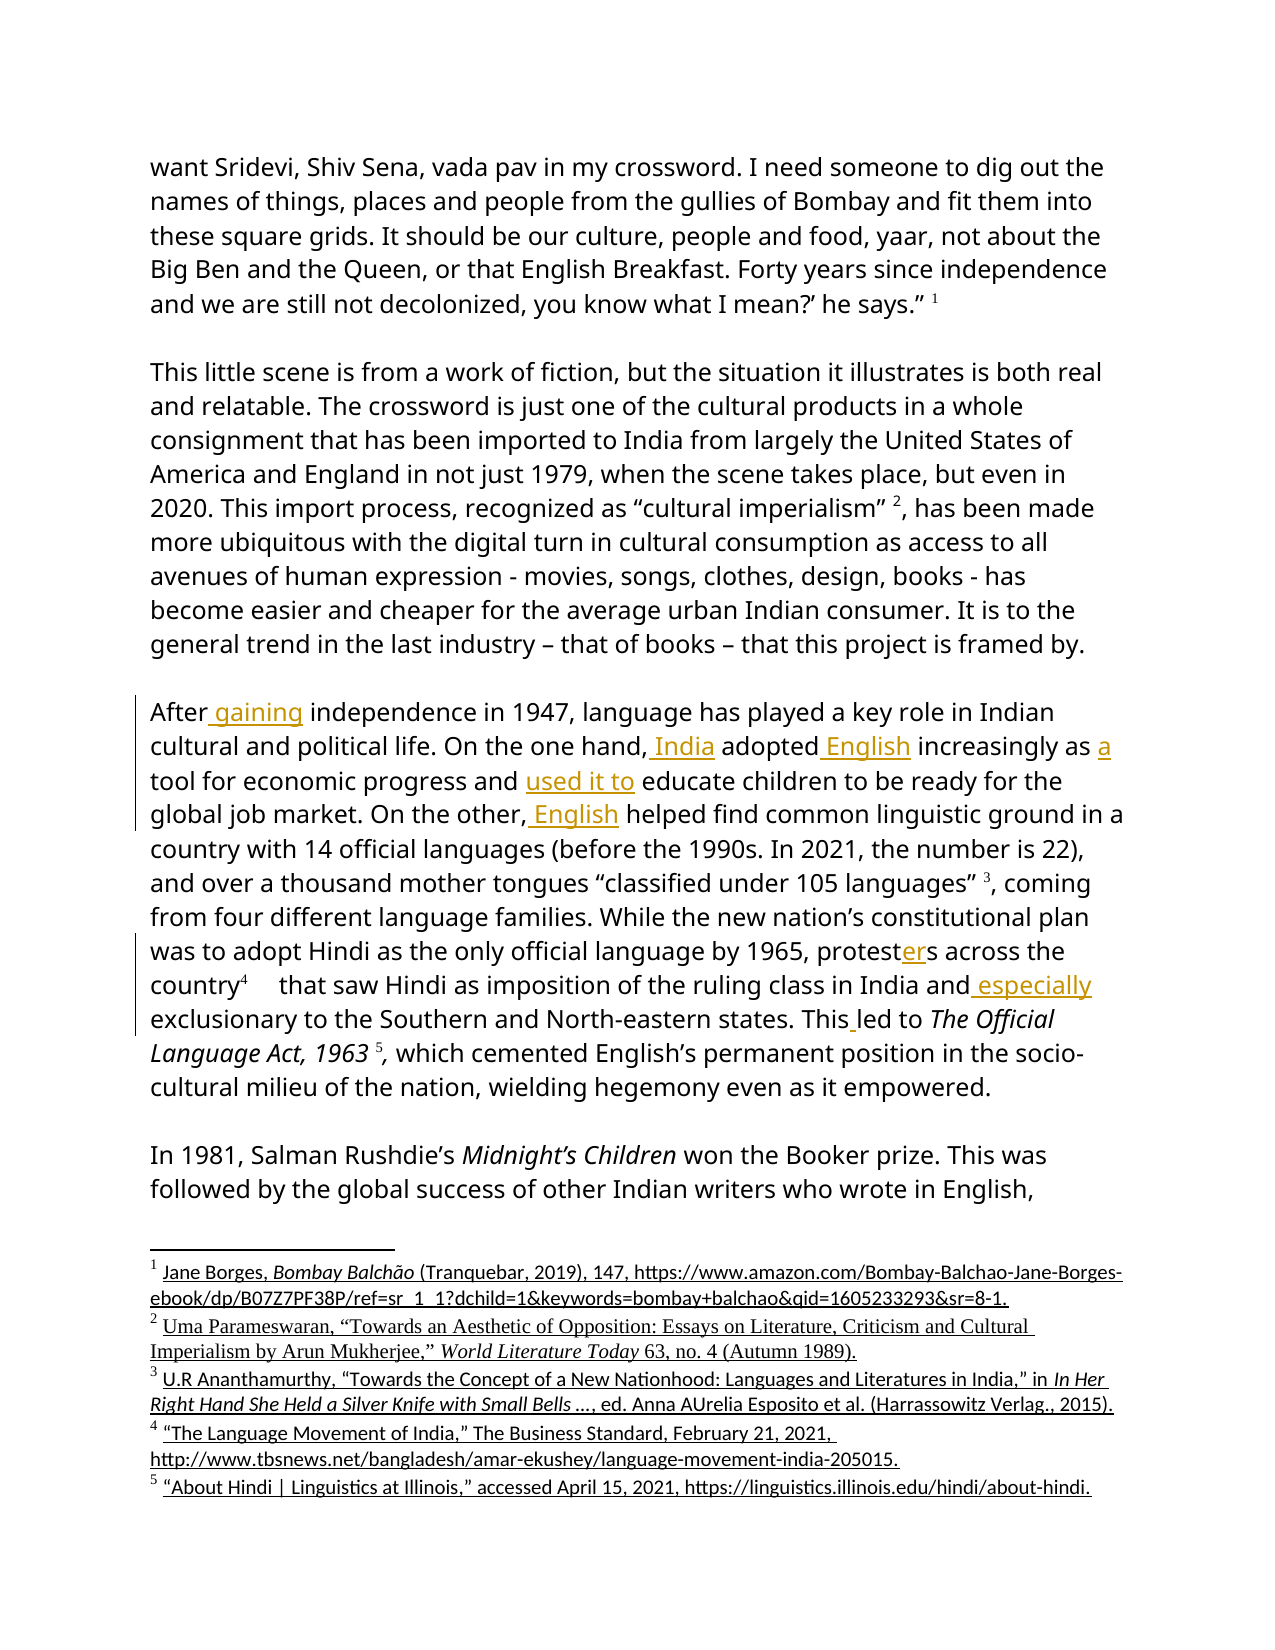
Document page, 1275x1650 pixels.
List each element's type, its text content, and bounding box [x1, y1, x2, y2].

text This little scene is from a work of fiction, but the situation it illustrates is both real and relatable. The crossword is just one of the cultural products in a whole consignment that has been imported to India from largely the United States of America and England in not just 1979, when the scene takes place, but even in 2020. This import process, recognized as “cultural imperialism” , has been made more ubiquitous with the digital turn in cultural consumption as access to all avenues of human expression - movies, songs, clothes, design, books - has become easier and cheaper for the average urban Indian consumer. It is to the general trend in the last industry – that of books – that this project is framed by. [150, 354, 1125, 661]
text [150, 150, 1125, 320]
text After independence in 1947, language has played a key role in Indian cultural and political life. On the one hand, adopted increasingly as tool for economic progress and educate children to be ready for the global job market. On the other, helped find common linguistic ground in a country with 14 official languages (before the 1990s. In 2021, the number is 22), and over a thousand mother tongues “classified under 105 languages” , coming from four different language families. While the new nation’s constitutional plan was to adopt Hindi as the only official language by 1965, protests across the country that saw Hindi as imposition of the ruling class in India and exclusionary to the Southern and North-eastern states. Thisled to The Official Language Act, 1963 , which cemented English’s permanent position in the socio-cultural milieu of the nation, wielding hegemony even as it empowered. [150, 695, 1125, 1104]
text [150, 1138, 1125, 1206]
